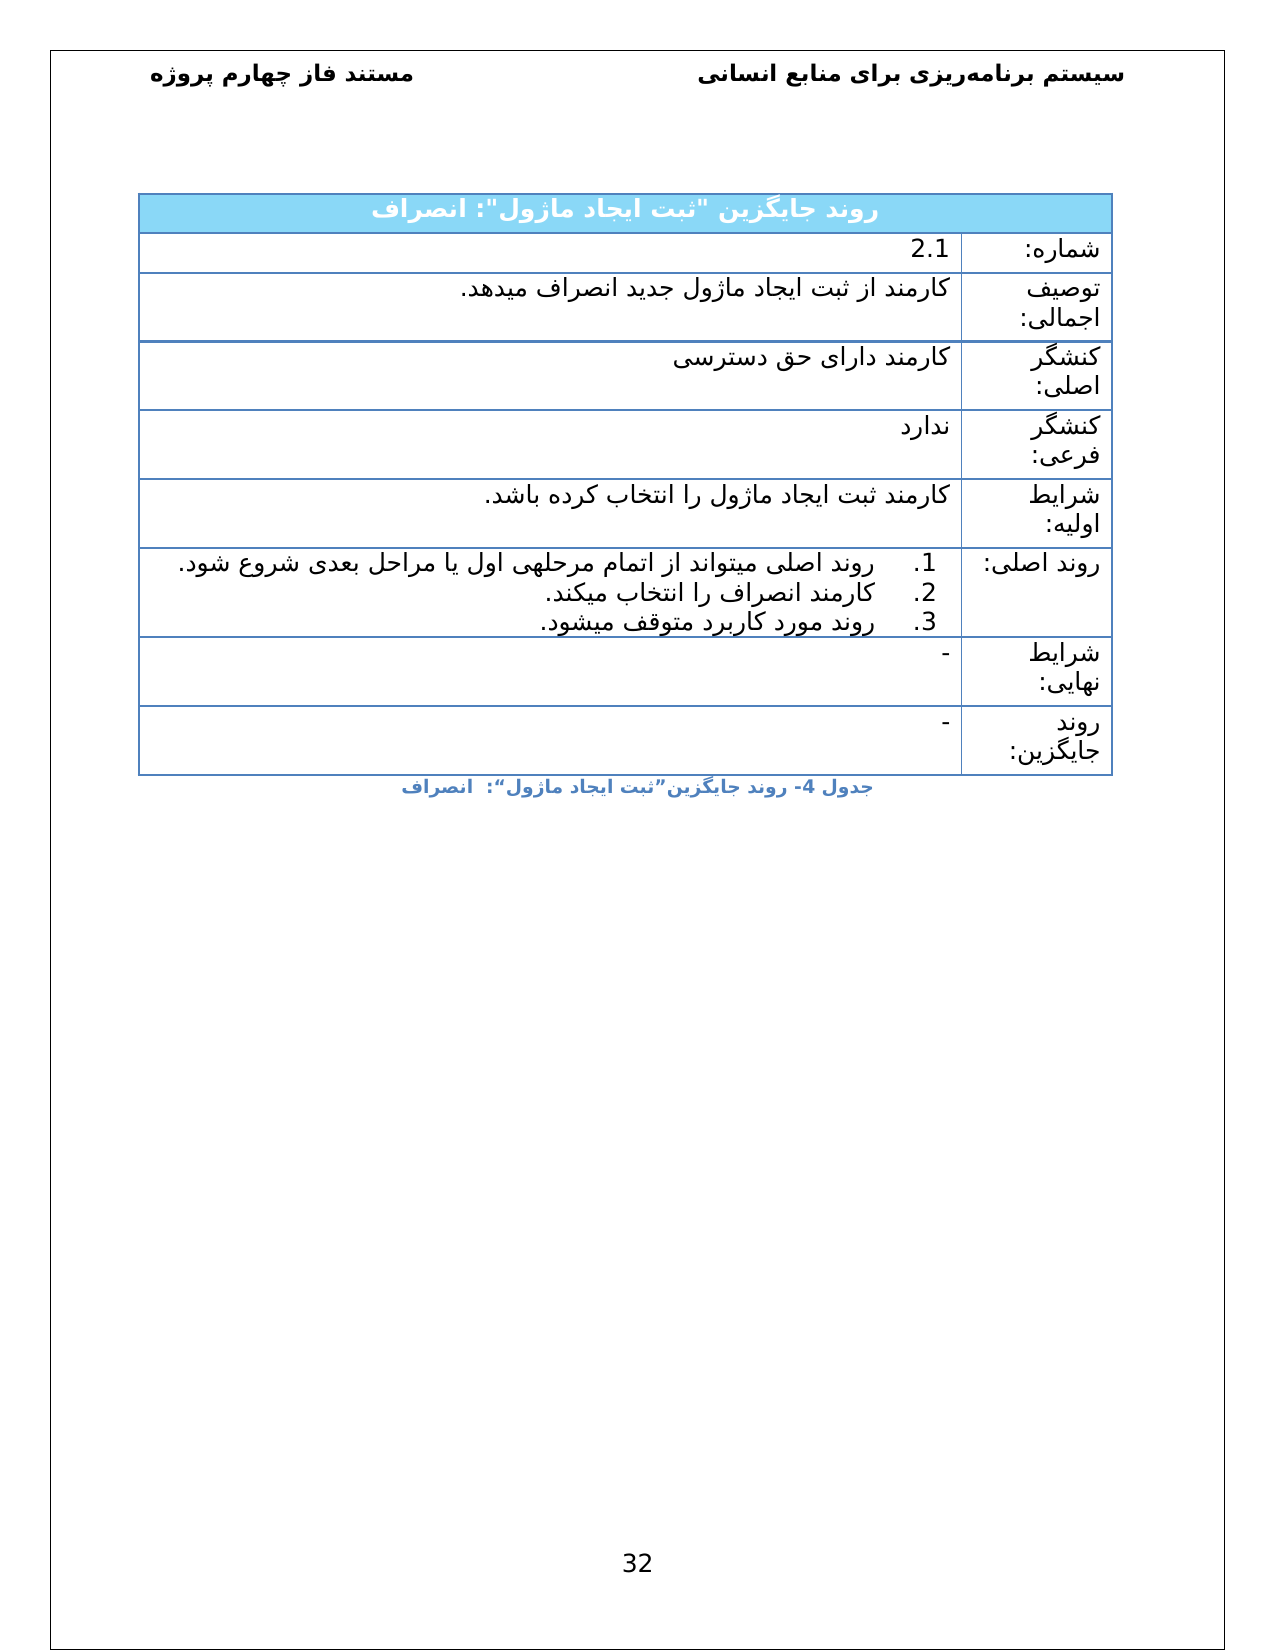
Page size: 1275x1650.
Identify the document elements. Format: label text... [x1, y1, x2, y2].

table_cell شرایط اولیه: [962, 480, 1111, 547]
text جدول 4- روند جایگزین”ثبت ایجاد ماژول“: انصراف [150, 776, 1125, 798]
table_cell کنشگر اصلی: [962, 343, 1111, 409]
table_cell - [140, 638, 961, 705]
table_cell - [140, 707, 961, 774]
table_cell کارمند از ثبت ایجاد ماژول جدید انصراف می‏دهد. [140, 274, 961, 340]
table_cell روند جایگزین: [962, 707, 1111, 774]
table_cell کنشگر فرعی: [962, 411, 1111, 478]
table_cell توصیف اجمالی: [962, 274, 1111, 340]
table_cell کارمند ثبت ایجاد ماژول را انتخاب کرده باشد. [140, 480, 961, 547]
table_cell روند اصلی می‏تواند از اتمام مرحله‏ی اول یا مراحل بعدی شروع شود. کارمند انصراف را انتخاب می‏کند. روند مورد کاربرد متوقف می‏شود. [140, 549, 961, 636]
table_cell کارمند دارای حق دسترسی [140, 343, 961, 409]
table_header روند جایگزین "ثبت ایجاد ماژول": انصراف [140, 195, 1111, 232]
table_cell شرایط نهایی: [962, 638, 1111, 705]
table_cell ندارد [140, 411, 961, 478]
table_cell شماره: [962, 234, 1111, 272]
table_cell روند اصلی: [962, 549, 1111, 636]
table_cell 2.1 [140, 234, 961, 272]
